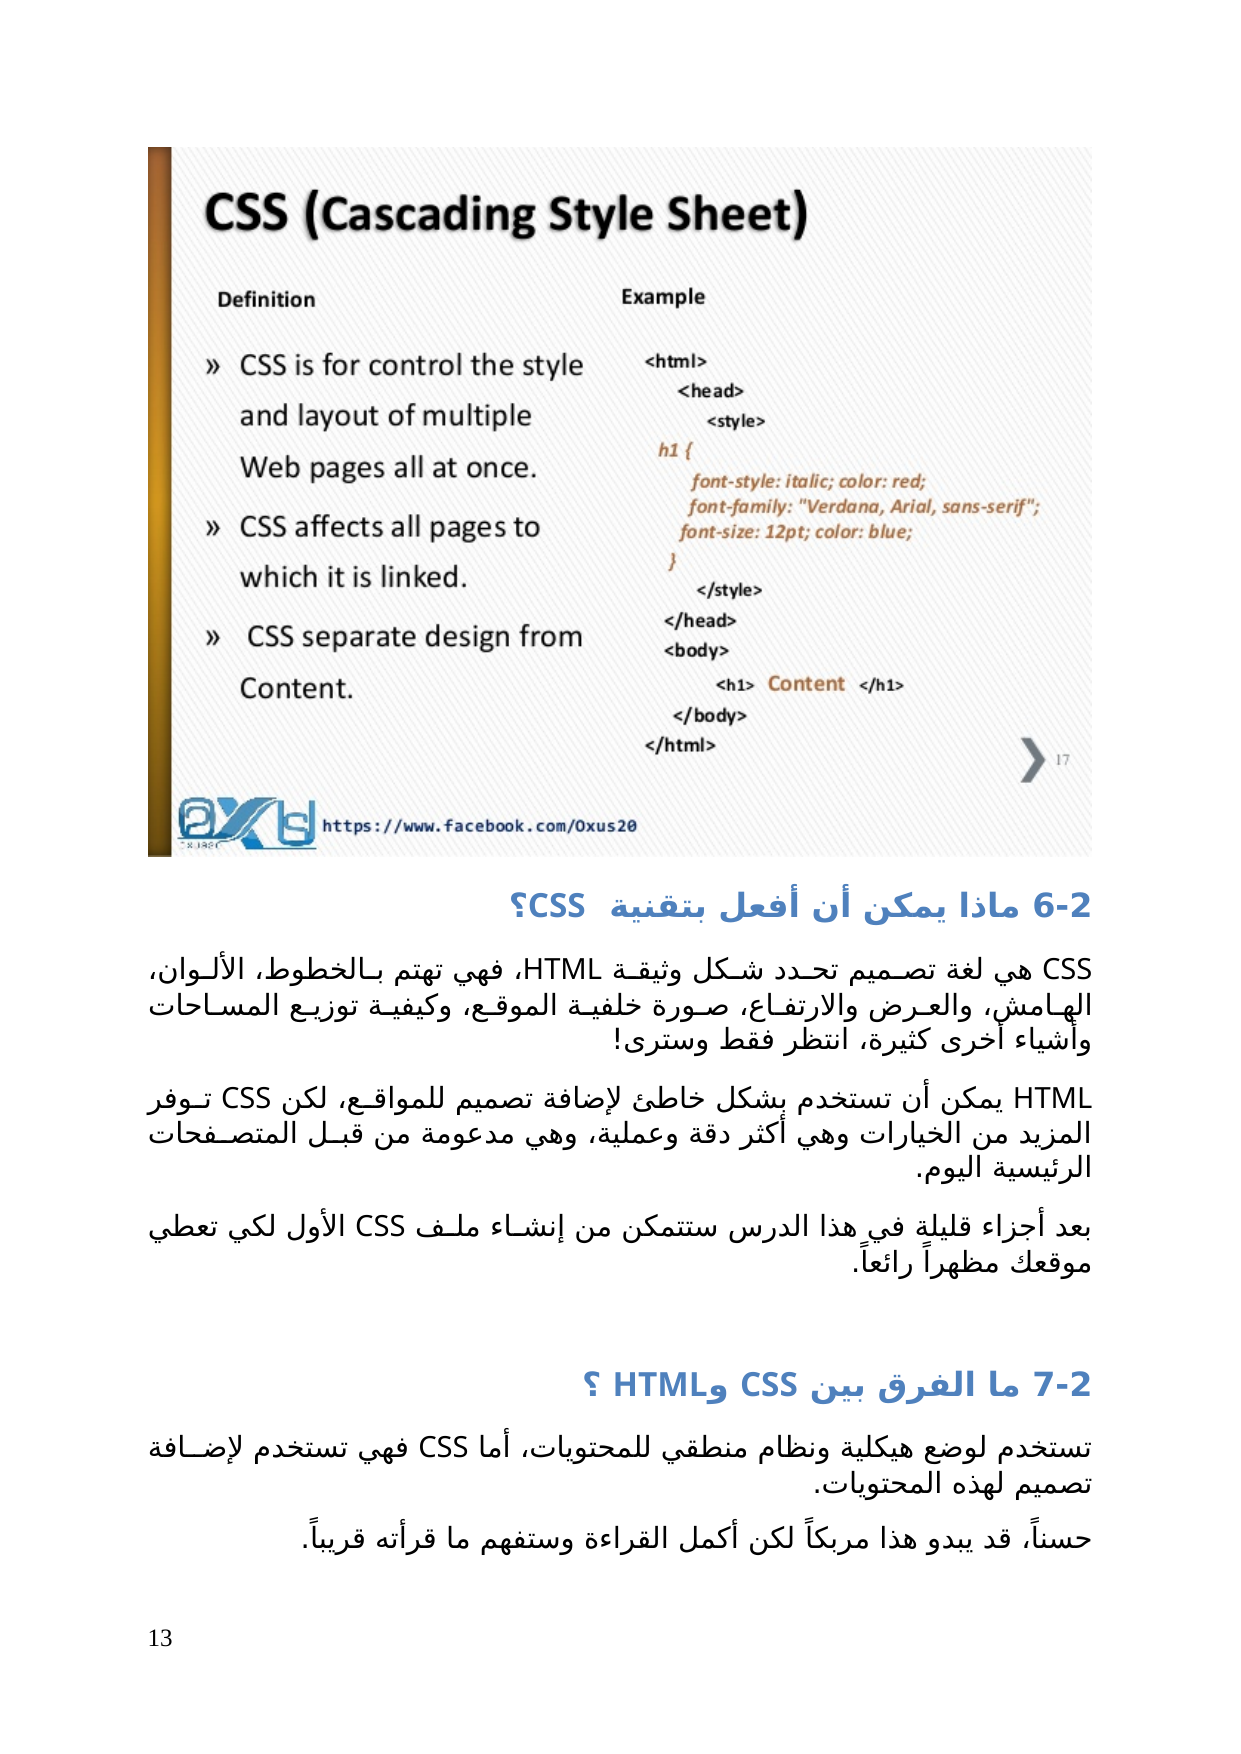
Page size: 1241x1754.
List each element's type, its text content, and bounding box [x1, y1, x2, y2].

text تستخدم لوضع هيكلية ونظام منطقي للمحتويات، أما CSS فهي تستخدم لإضافة تصميم لهذه المحتويات. [148, 1427, 1092, 1500]
text بعد أجزاء قليلة في هذا الدرس ستتمكن من إنشاء ملف CSS الأول لكي تعطي موقعك مظهراً رائعاً. [148, 1205, 1092, 1279]
text 7-2 ما الفرق بين CSS وHTML ؟ [148, 1360, 1092, 1406]
text 6-2 ماذا يمكن أن أفعل بتقنية CSS؟ [148, 882, 1092, 928]
picture [148, 147, 1092, 857]
text CSS هي لغة تصميم تحدد شكل وثيقة HTML، فهي تهتم بالخطوط، الألوان، الهامش، والعرض والارتفاع، صورة خلفية الموقع، وكيفية توزيع المساحات وأشياء أخرى كثيرة، انتظر فقط وسترى! [148, 948, 1092, 1056]
text HTML يمكن أن تستخدم بشكل خاطئ لإضافة تصميم للمواقع، لكن CSS توفر المزيد من الخيارات وهي أكثر دقة وعملية، وهي مدعومة من قبل المتصفحات الرئيسية اليوم. [148, 1077, 1092, 1184]
text حسناً، قد يبدو هذا مربكاً لكن أكمل القراءة وستفهم ما قرأته قريباً. [148, 1521, 1092, 1555]
